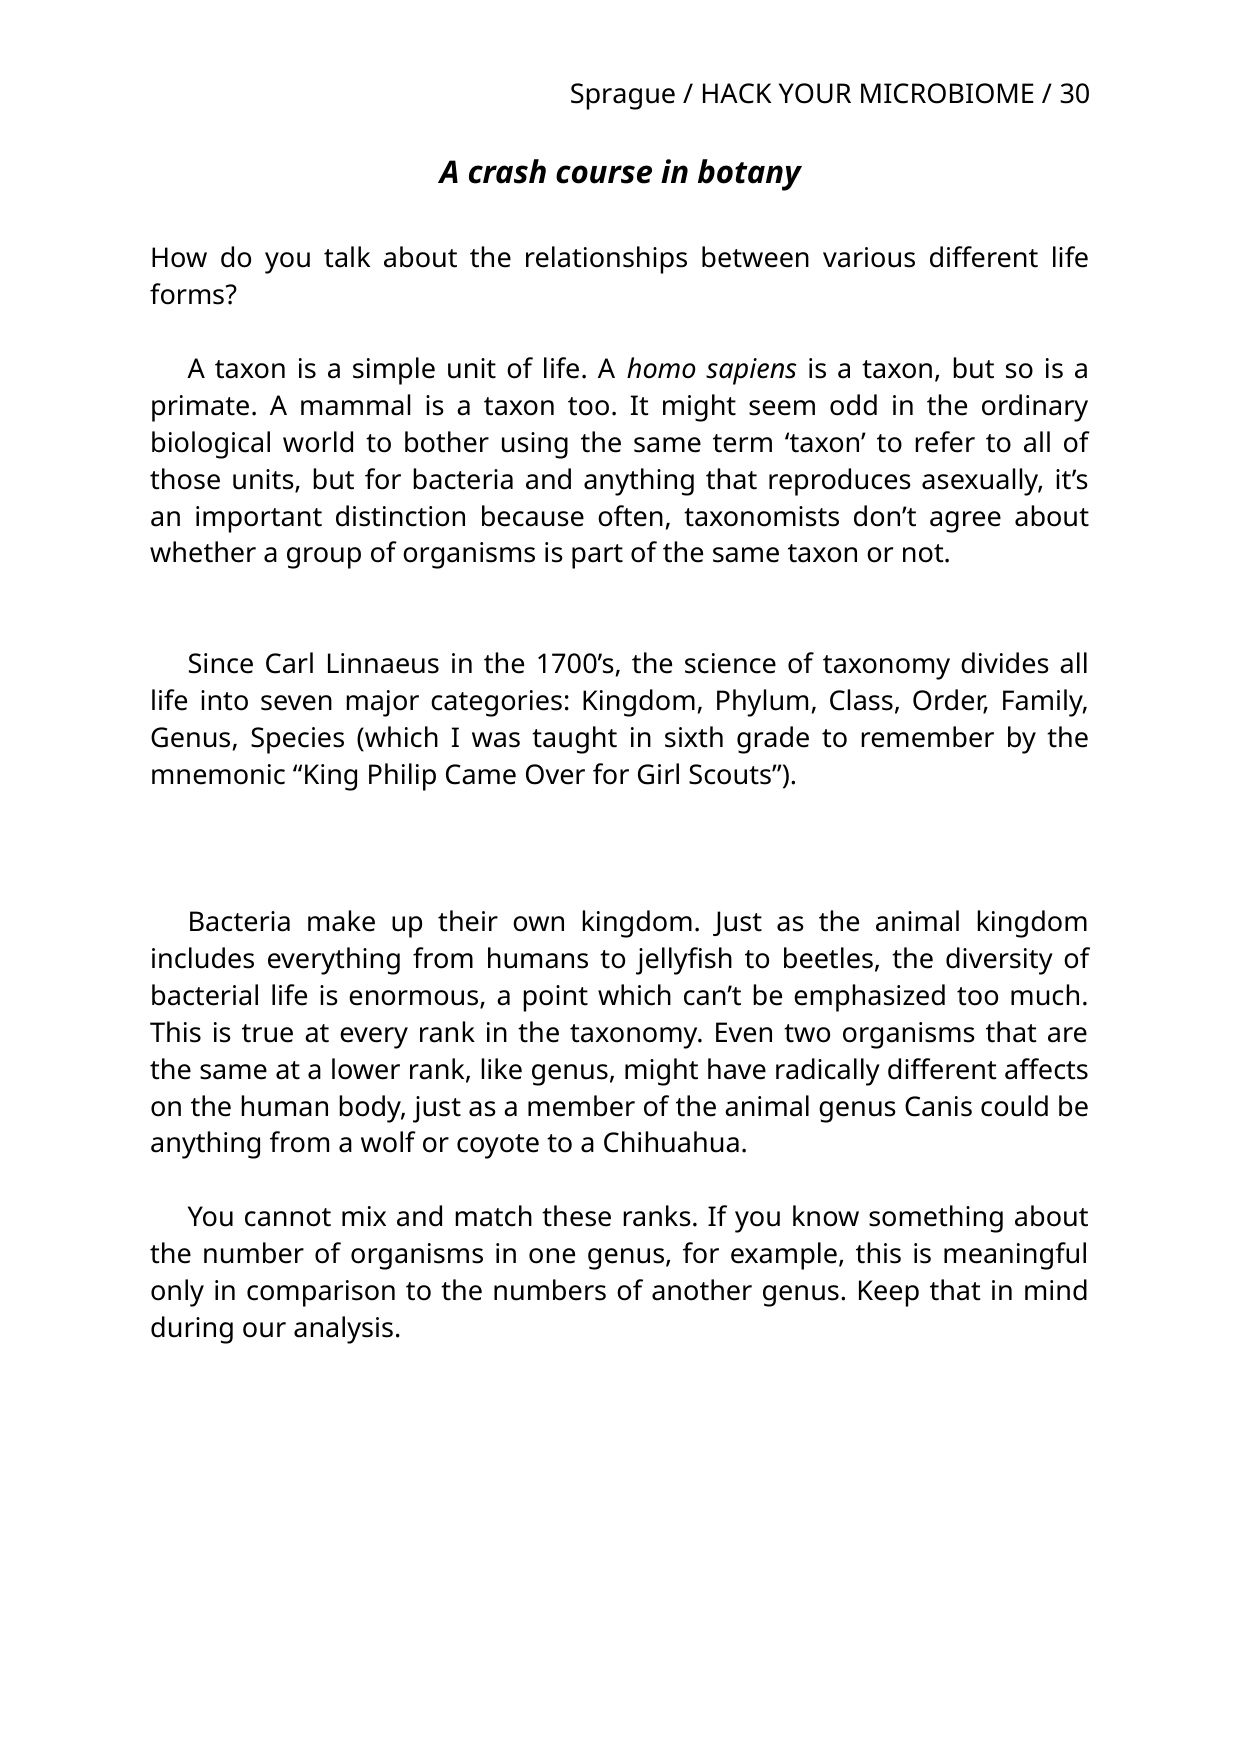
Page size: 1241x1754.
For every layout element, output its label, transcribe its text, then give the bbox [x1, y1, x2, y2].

text How do you talk about the relationships between various different life forms? [150, 239, 1090, 313]
text A taxon is a simple unit of life. A homo sapiens is a taxon, but so is a primate. A mammal is a taxon too. It might seem odd in the ordinary biological world to bother using the same term ‘taxon’ to refer to all of those units, but for bacteria and anything that reproduces asexually, it’s an important distinction because often, taxonomists don’t agree about whether a group of organisms is part of the same taxon or not. [150, 349, 1090, 571]
text Since Carl Linnaeus in the 1700’s, the science of taxonomy divides all life into seven major categories: Kingdom, Phylum, Class, Order, Family, Genus, Species (which I was taught in sixth grade to remember by the mnemonic “King Philip Came Over for Girl Scouts”). [150, 644, 1090, 792]
text You cannot mix and match these ranks. If you know something about the number of organisms in one genus, for example, this is meaningful only in comparison to the numbers of another genus. Keep that in mind during our analysis. [150, 1198, 1090, 1345]
text A crash course in botany [150, 150, 1090, 193]
text Bacteria make up their own kingdom. Just as the animal kingdom includes everything from humans to jellyfish to beetles, the diversity of bacterial life is enormous, a point which can’t be emphasized too much. This is true at every rank in the taxonomy. Even two organisms that are the same at a lower rank, like genus, might have radically different affects on the human body, just as a member of the animal genus Canis could be anything from a wolf or coyote to a Chihuahua. [150, 903, 1090, 1161]
